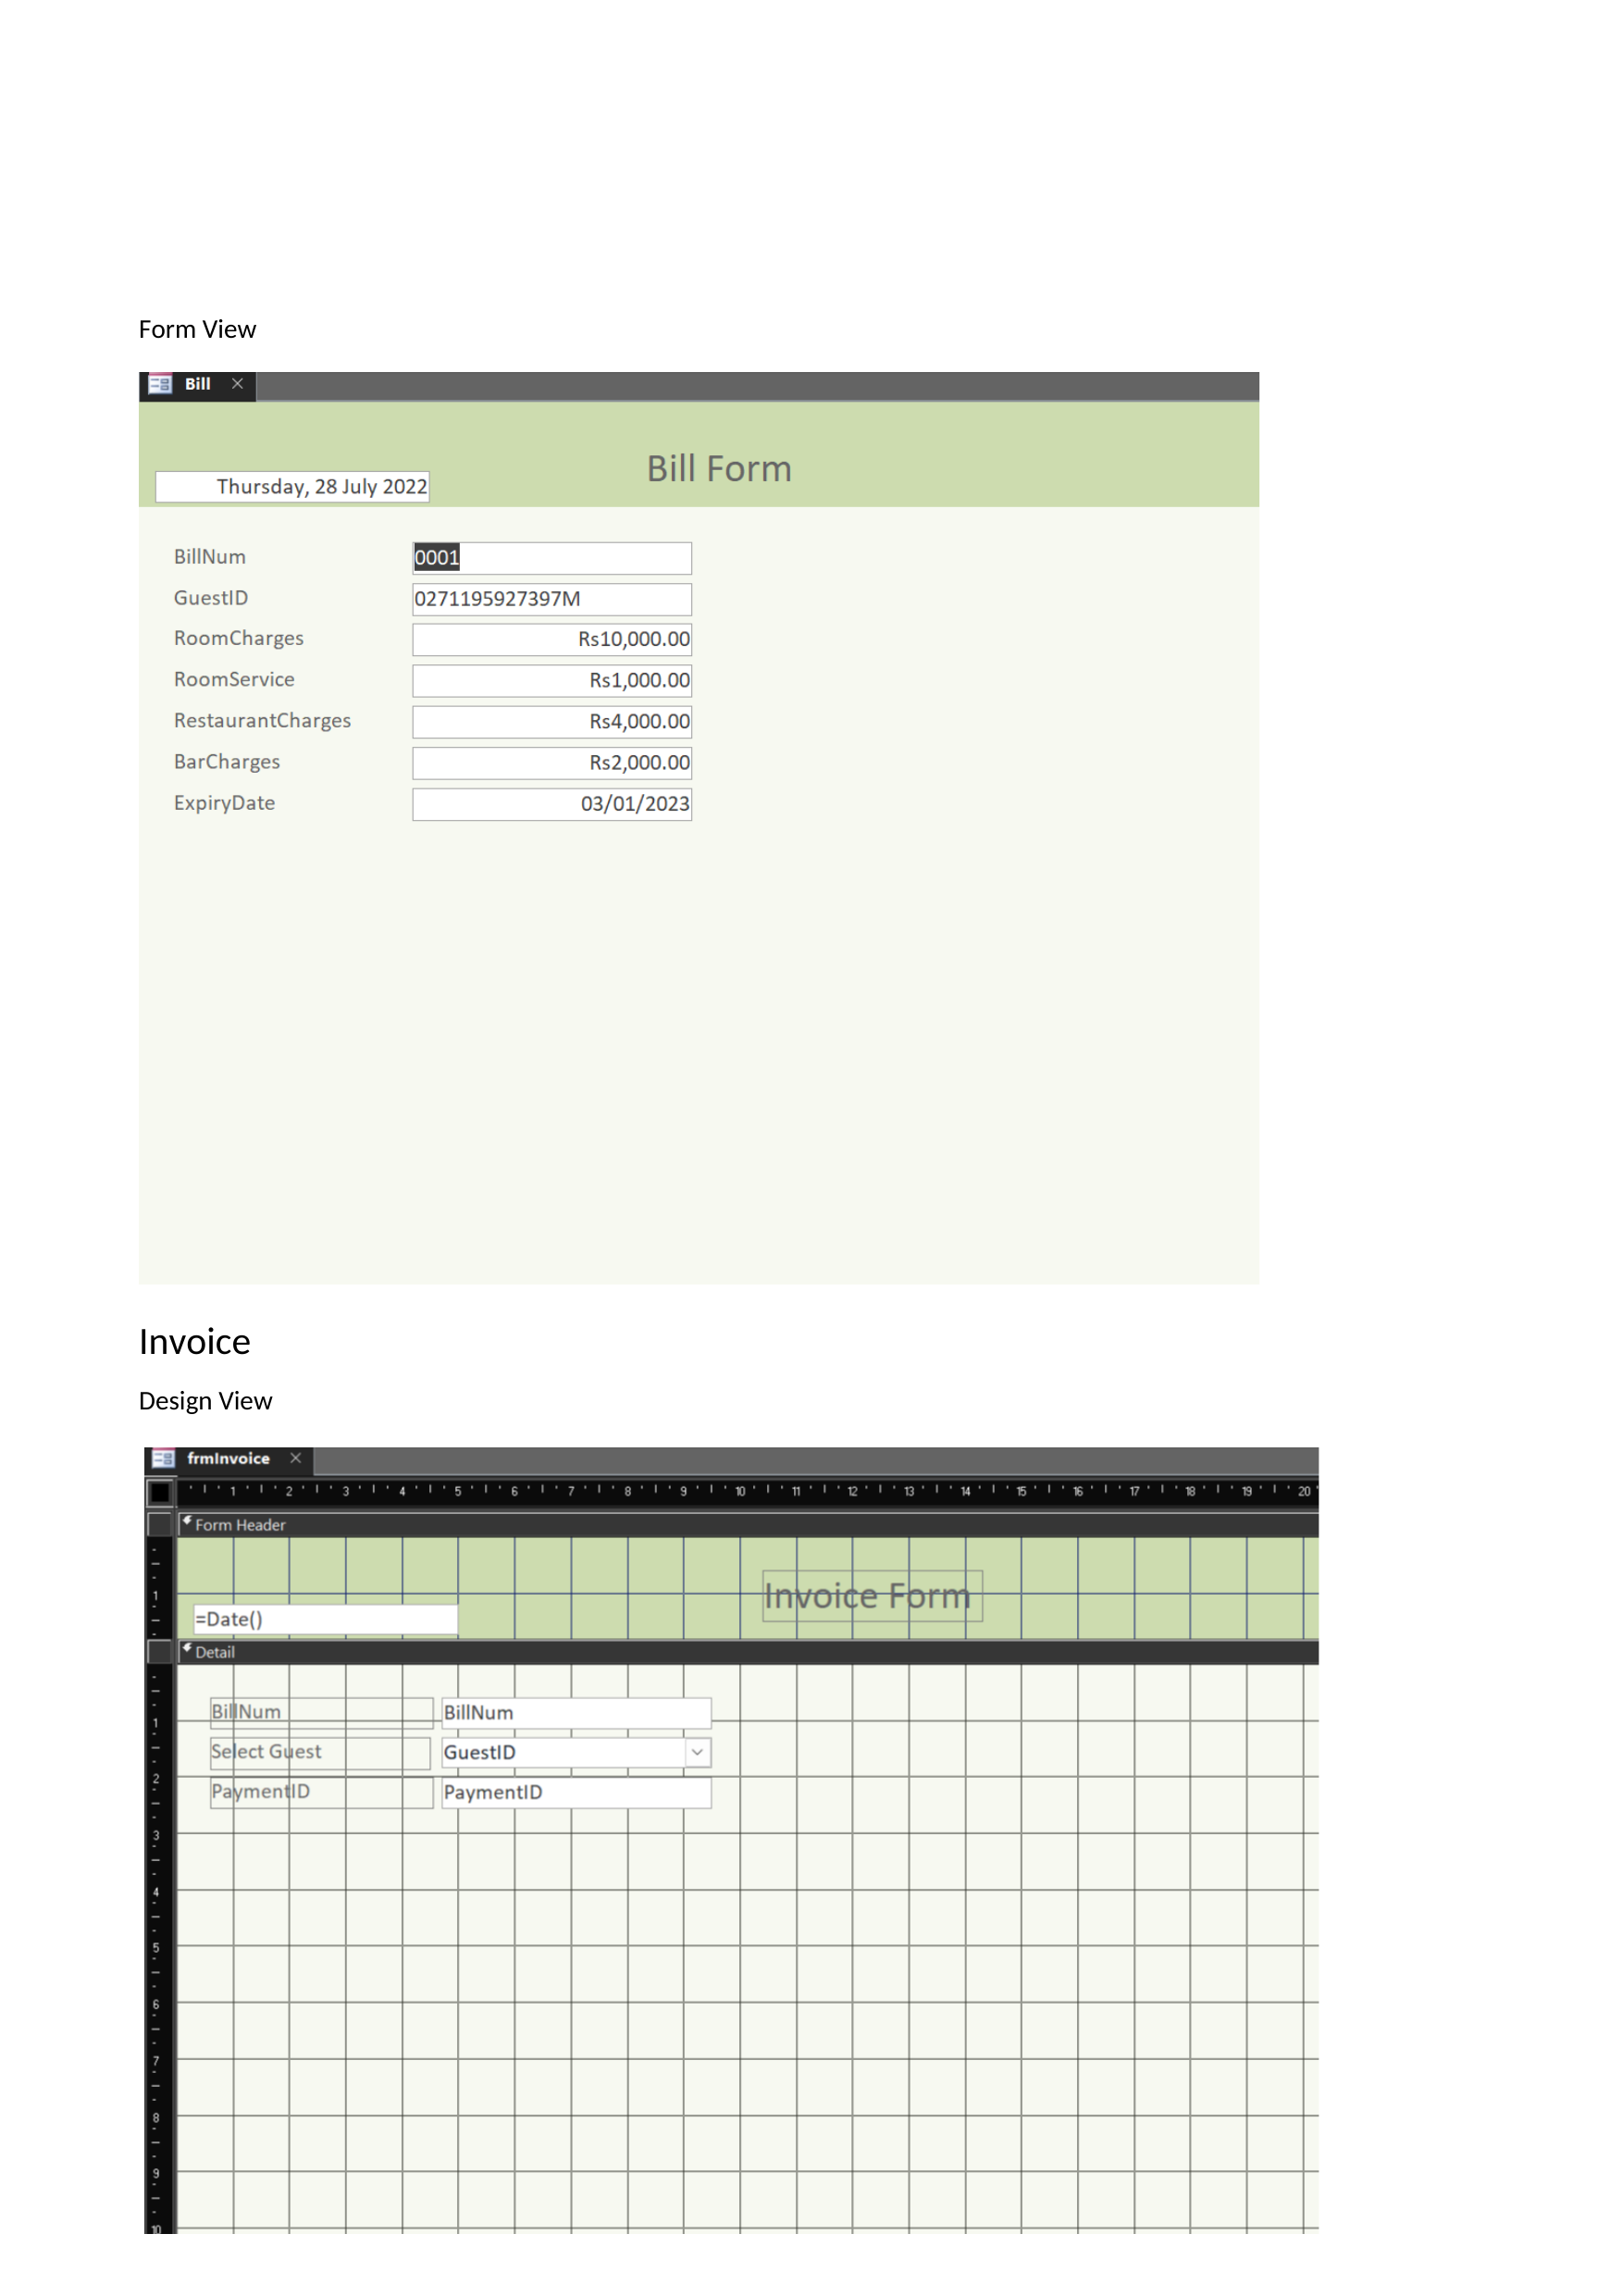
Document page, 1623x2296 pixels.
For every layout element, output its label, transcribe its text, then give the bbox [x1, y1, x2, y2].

picture [144, 1447, 1319, 2234]
picture [139, 372, 1260, 1285]
text Invoice [139, 1317, 1484, 1364]
text Form View [139, 312, 1484, 345]
text Design View [139, 1384, 1484, 1416]
